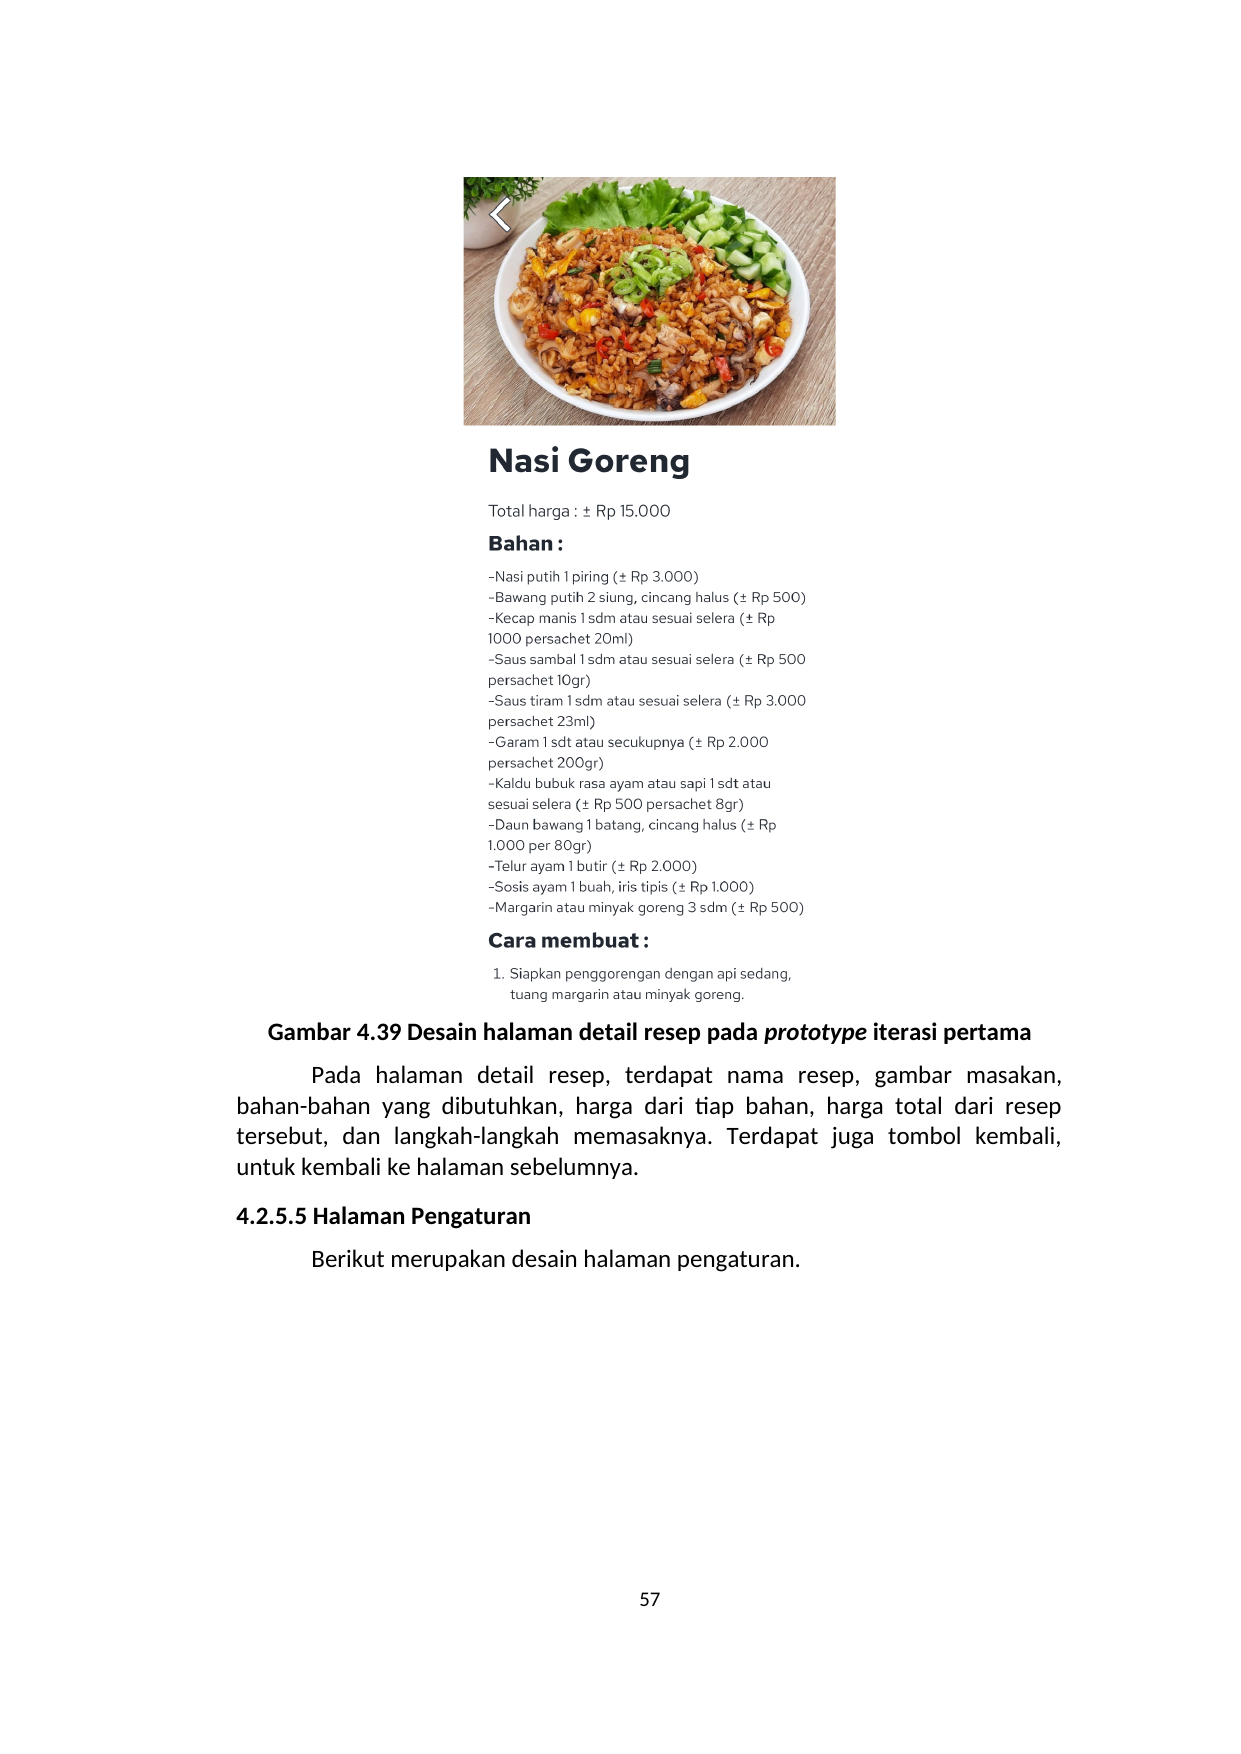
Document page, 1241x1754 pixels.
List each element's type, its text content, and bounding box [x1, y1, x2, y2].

picture [463, 177, 836, 1004]
text Berikut merupakan desain halaman pengaturan. [236, 1243, 1063, 1274]
text Pada halaman detail resep, terdapat nama resep, gambar masakan, bahan-bahan yang dibutuhkan, harga dari tiap bahan, harga total dari resep tersebut, dan langkah-langkah memasaknya. Terdapat juga tombol kembali, untuk kembali ke halaman sebelumnya. [236, 1059, 1063, 1182]
subtitle Halaman Pengaturan [236, 1200, 1063, 1231]
